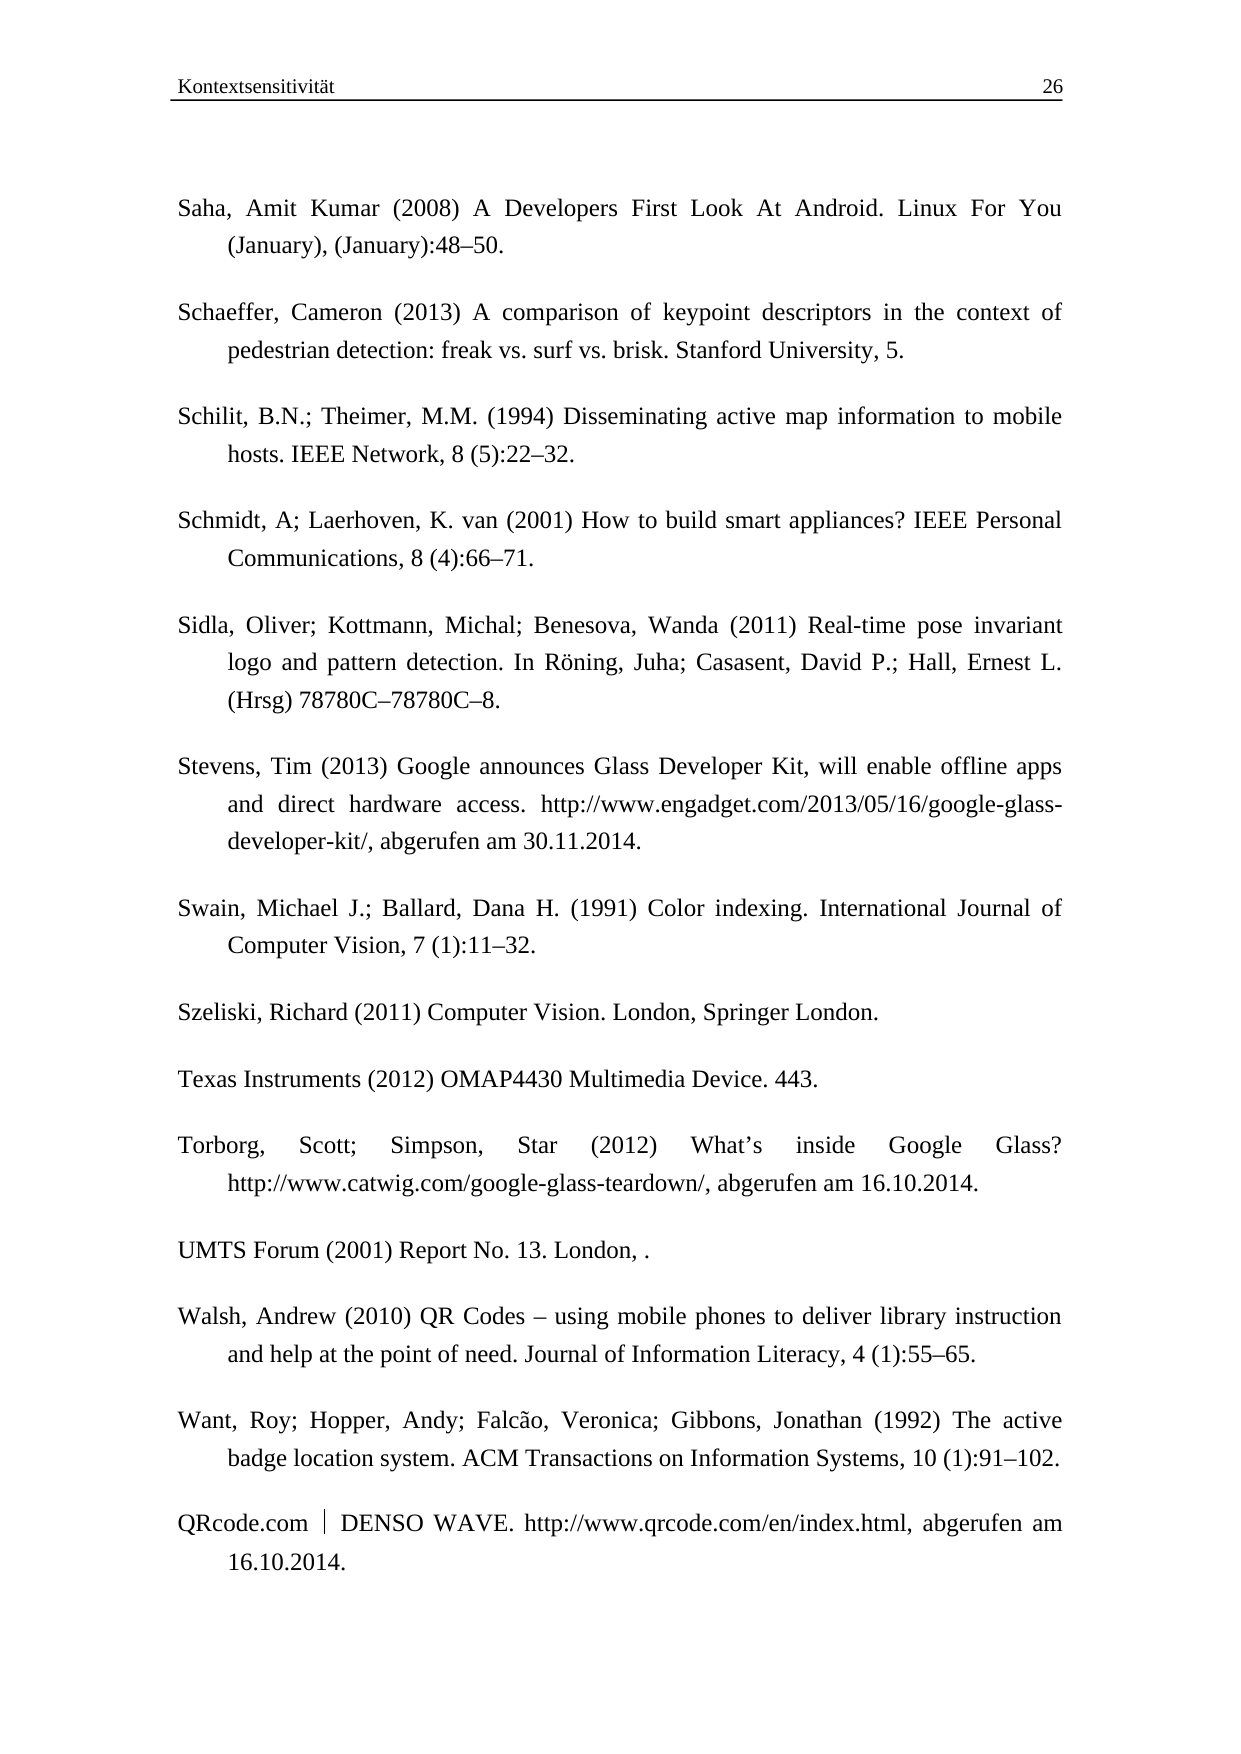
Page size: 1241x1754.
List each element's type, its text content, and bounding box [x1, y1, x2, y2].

text Swain, Michael J.; Ballard, Dana H. (1991) Color indexing. International Journal of Computer Vision, 7 (1):11–32. [177, 884, 1063, 959]
text Texas Instruments (2012) OMAP4430 Multimedia Device. 443. [177, 1055, 1063, 1093]
text Want, Roy; Hopper, Andy; Falcão, Veronica; Gibbons, Jonathan (1992) The active badge location system. ACM Transactions on Information Systems, 10 (1):91–102. [177, 1397, 1063, 1472]
text Saha, Amit Kumar (2008) A Developers First Look At Android. Linux For You (January), (January):48–50. [177, 184, 1063, 259]
text QRcode.com｜DENSO WAVE. http://www.qrcode.com/en/index.html, abgerufen am 16.10.2014. [177, 1501, 1063, 1576]
text Schmidt, A; Laerhoven, K. van (2001) How to build smart appliances? IEEE Personal Communications, 8 (4):66–71. [177, 497, 1063, 572]
text Torborg, Scott; Simpson, Star (2012) What’s inside Google Glass? http://www.catwig.com/google-glass-teardown/, abgerufen am 16.10.2014. [177, 1122, 1063, 1197]
text Sidla, Oliver; Kottmann, Michal; Benesova, Wanda (2011) Real-time pose invariant logo and pattern detection. In Röning, Juha; Casasent, David P.; Hall, Ernest L. (Hrsg) 78780C–78780C–8. [177, 601, 1063, 713]
text UMTS Forum (2001) Report No. 13. London, . [177, 1226, 1063, 1263]
text Walsh, Andrew (2010) QR Codes – using mobile phones to deliver library instruction and help at the point of need. Journal of Information Literacy, 4 (1):55–65. [177, 1293, 1063, 1368]
text Schilit, B.N.; Theimer, M.M. (1994) Disseminating active map information to mobile hosts. IEEE Network, 8 (5):22–32. [177, 393, 1063, 468]
text Schaeffer, Cameron (2013) A comparison of keypoint descriptors in the context of pedestrian detection: freak vs. surf vs. brisk. Stanford University, 5. [177, 288, 1063, 363]
text Szeliski, Richard (2011) Computer Vision. London, Springer London. [177, 988, 1063, 1026]
text Stevens, Tim (2013) Google announces Glass Developer Kit, will enable offline apps and direct hardware access. http://www.engadget.com/2013/05/16/google-glass-developer-kit/, abgerufen am 30.11.2014. [177, 743, 1063, 855]
